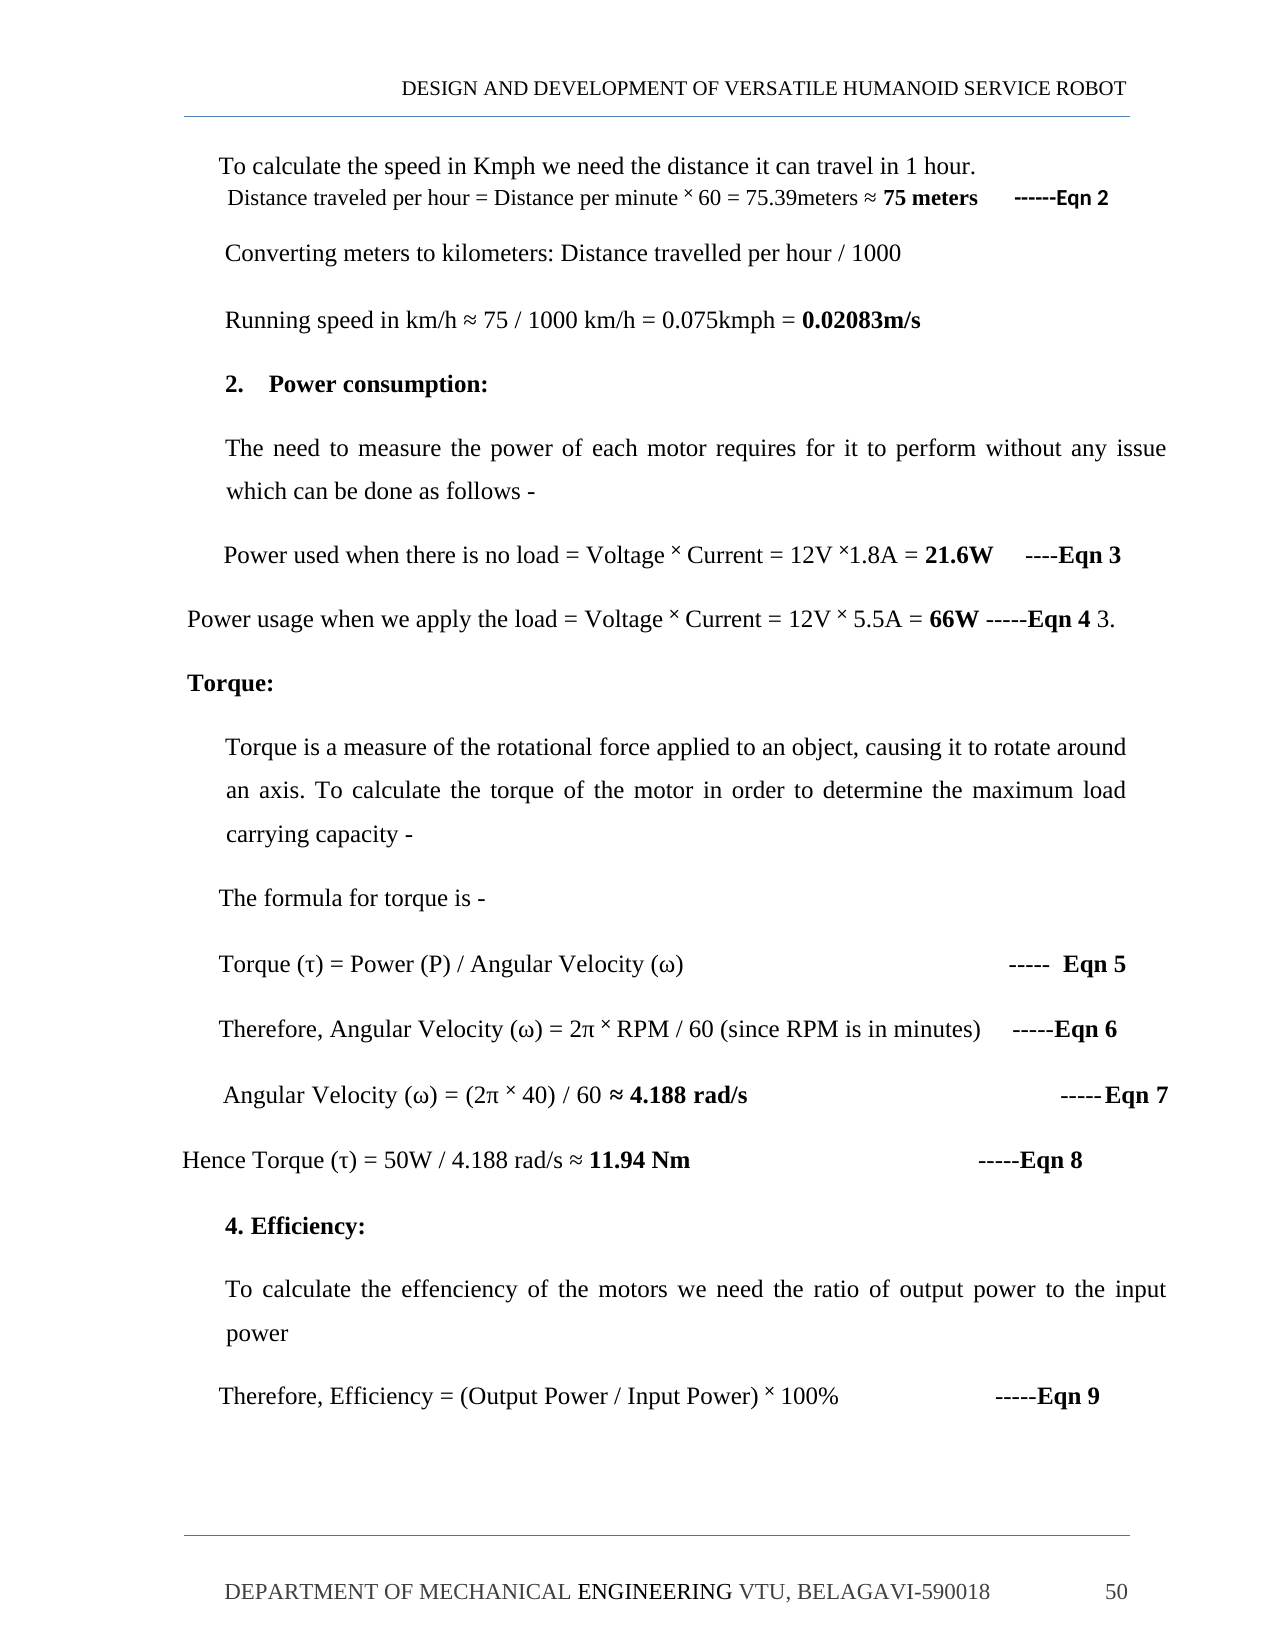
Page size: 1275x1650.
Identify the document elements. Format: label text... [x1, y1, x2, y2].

text Distance traveled per hour = Distance per minute ˟ 60 = 75.39meters ≈ 75 meters ------Eqn 2 [187, 183, 1169, 211]
text Converting meters to kilometers: Distance travelled per hour / 1000 [181, 238, 1169, 267]
text To calculate the effenciency of the motors we need the ratio of output power to the input power [225, 1274, 1169, 1347]
text Running speed in km/h ≈ 75 / 1000 km/h = 0.075kmph = 0.02083m/s [181, 305, 1169, 334]
text The need to measure the power of each motor requires for it to perform without any issue which can be done as follows - [225, 433, 1169, 505]
text Angular Velocity (ω) = (2π ˟ 40) / 60 ≈ 4.188 rad/s -----Eqn 7 Hence Torque (τ) = 50W / 4.188 rad/s ≈ 11.94 Nm -----Eqn 8 [181, 1080, 1169, 1174]
text Therefore, Efficiency = (Output Power / Input Power) ˟ 100% -----Eqn 9 [181, 1381, 1169, 1410]
text Torque (τ) = Power (P) / Angular Velocity (ω) ----- Eqn 5 [181, 949, 1169, 977]
list Power consumption: [225, 369, 1161, 398]
text To calculate the speed in Kmph we need the distance it can travel in 1 hour. [181, 151, 1169, 180]
text Power used when there is no load = Voltage ˟ Current = 12V ˟1.8A = 21.6W ----Eqn 3 Power usage when we apply the load = Voltage ˟ Current = 12V ˟ 5.5A = 66W -----Eqn 4 3. Torque: [186, 540, 1144, 696]
text 4. Efficiency: [225, 1211, 1161, 1240]
text Therefore, Angular Velocity (ω) = 2π ˟ RPM / 60 (since RPM is in minutes) -----Eqn 6 [181, 1014, 1169, 1043]
text Torque is a measure of the rotational force applied to an object, causing it to rotate around an axis. To calculate the torque of the motor in order to determine the maximum load carrying capacity - [225, 732, 1128, 848]
text The formula for torque is - [181, 883, 1169, 911]
